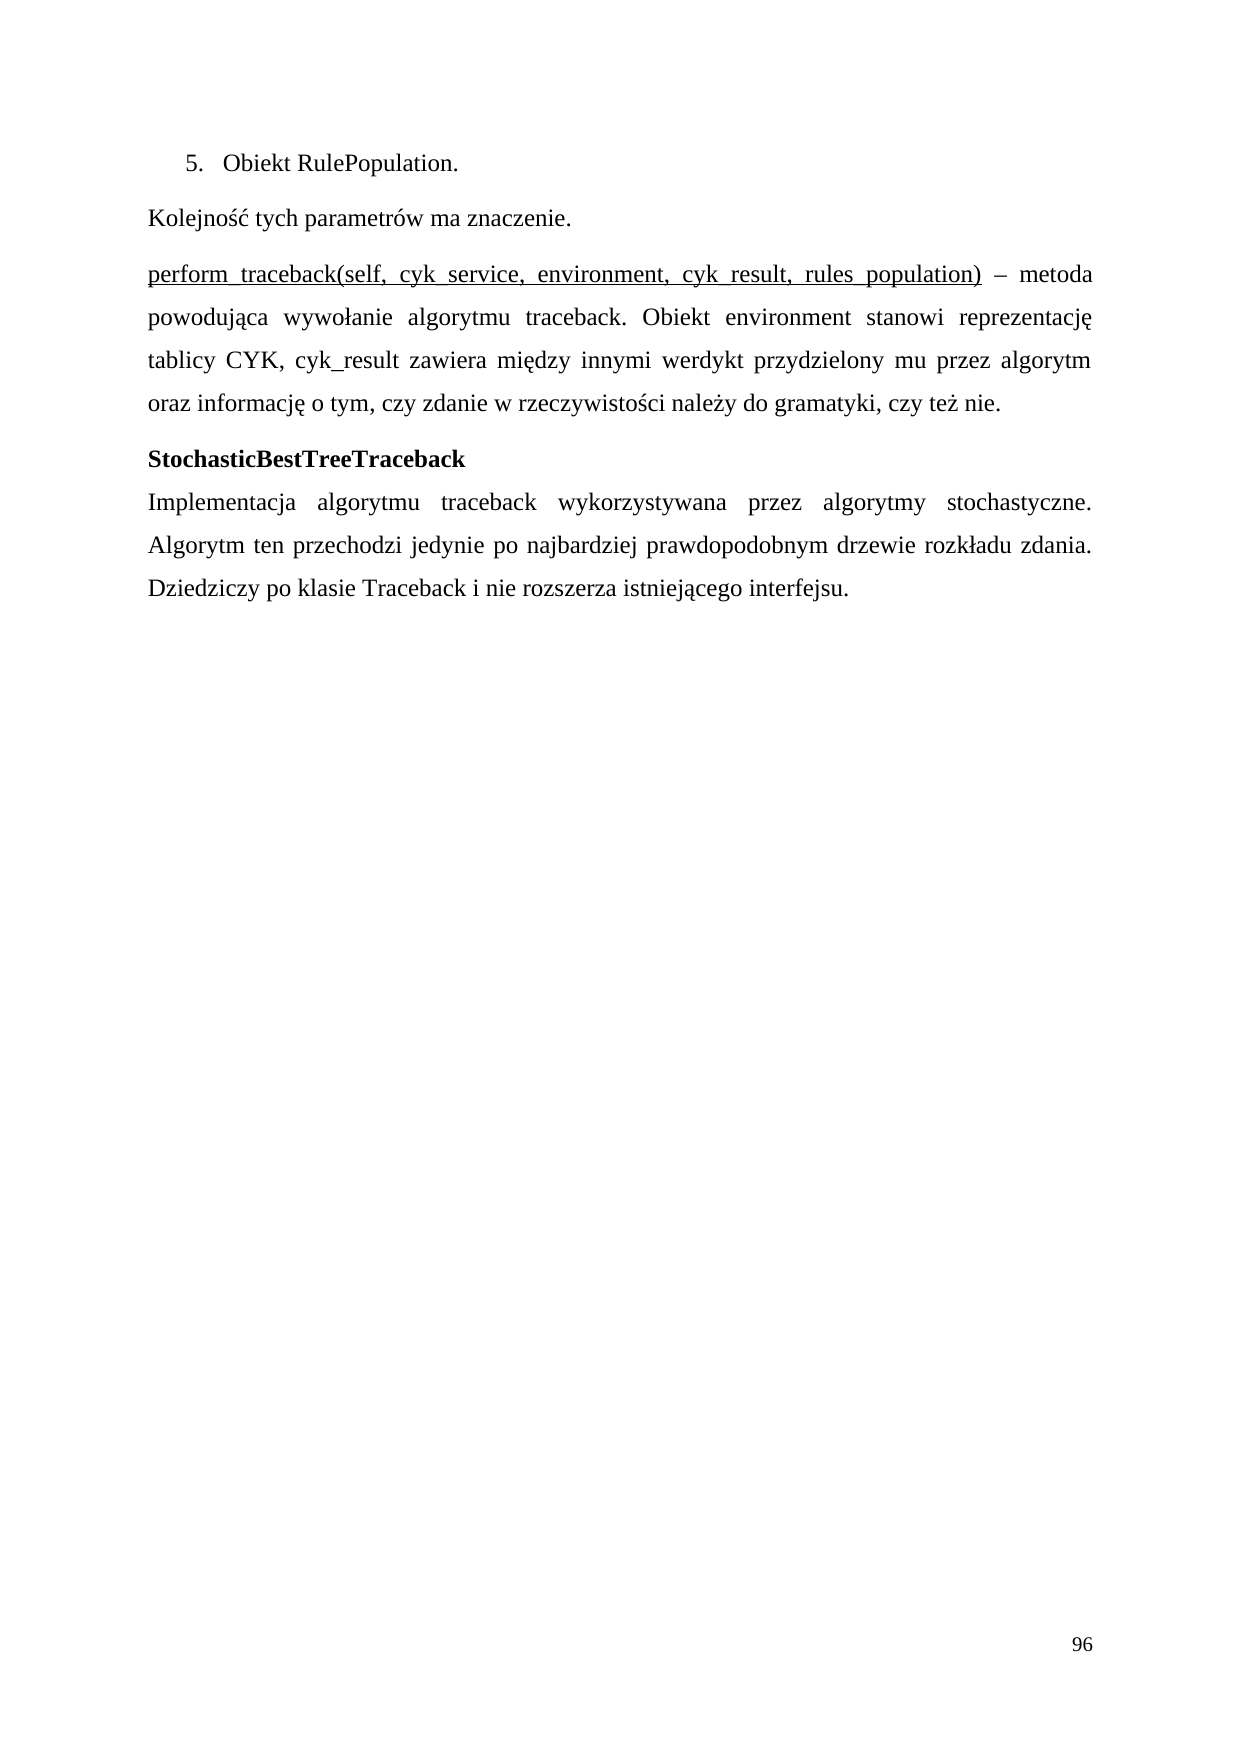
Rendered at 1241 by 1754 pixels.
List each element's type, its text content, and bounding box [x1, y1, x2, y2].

list Obiekt RulePopulation. [185, 148, 1093, 176]
text Kolejność tych parametrów ma znaczenie. [148, 203, 1093, 232]
text Implementacja algorytmu traceback wykorzystywana przez algorytmy stochastyczne. Algorytm ten przechodzi jedynie po najbardziej prawdopodobnym drzewie rozkładu zdania. Dziedziczy po klasie Traceback i nie rozszerza istniejącego interfejsu. [148, 487, 1093, 602]
text StochasticBestTreeTraceback [148, 444, 1093, 473]
text perform_traceback(self, cyk_service, environment, cyk_result, rules_population) – metoda powodująca wywołanie algorytmu traceback. Obiekt environment stanowi reprezentację tablicy CYK, cyk_result zawiera między innymi werdykt przydzielony mu przez algorytm oraz informację o tym, czy zdanie w rzeczywistości należy do gramatyki, czy też nie. [148, 259, 1093, 417]
